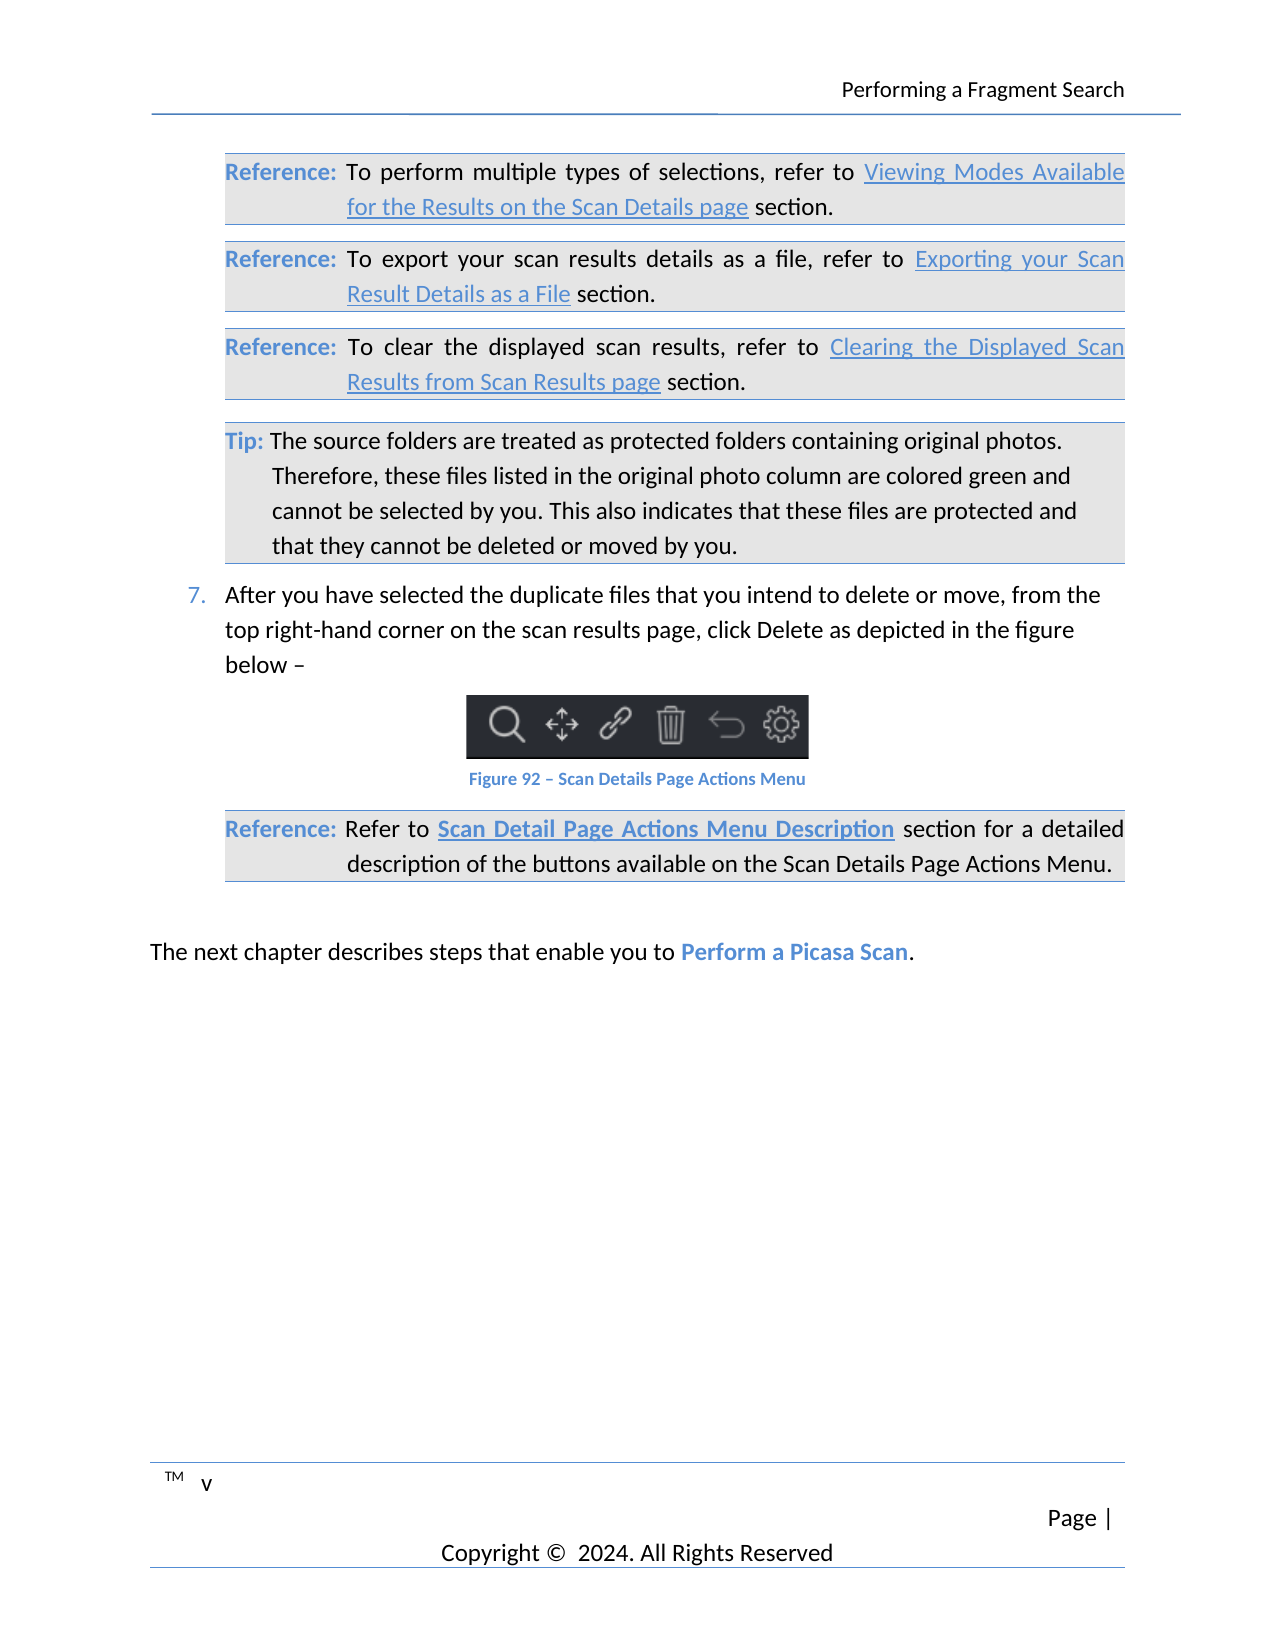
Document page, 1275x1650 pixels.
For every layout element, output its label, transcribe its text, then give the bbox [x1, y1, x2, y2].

text Reference: To clear the displayed scan results, refer to Clearing the Displayed Scan Results from Scan Results page section. [225, 329, 1125, 399]
text Tip: The source folders are treated as protected folders containing original photos. Therefore, these files listed in the original photo column are colored green and cannot be selected by you. This also indicates that these files are protected and that they cannot be deleted or moved by you. [225, 423, 1125, 563]
text The next chapter describes steps that enable you to Perform a Picasa Scan. [150, 936, 1125, 967]
text Reference: Refer to Scan Detail Page Actions Menu Description section for a detailed description of the buttons available on the Scan Details Page Actions Menu. [225, 811, 1125, 881]
picture [466, 695, 809, 759]
text Figure 92 – Scan Details Page Actions Menu [150, 767, 1125, 790]
text Reference: To perform multiple types of selections, refer to Viewing Modes Available for the Results on the Scan Details page section. [225, 154, 1125, 224]
text Reference: To export your scan results details as a file, refer to Exporting your Scan Result Details as a File section. [225, 242, 1125, 311]
list After you have selected the duplicate files that you intend to delete or move, from the top right-hand corner on the scan results page, click Delete as depicted in the figure below – [187, 580, 1125, 680]
